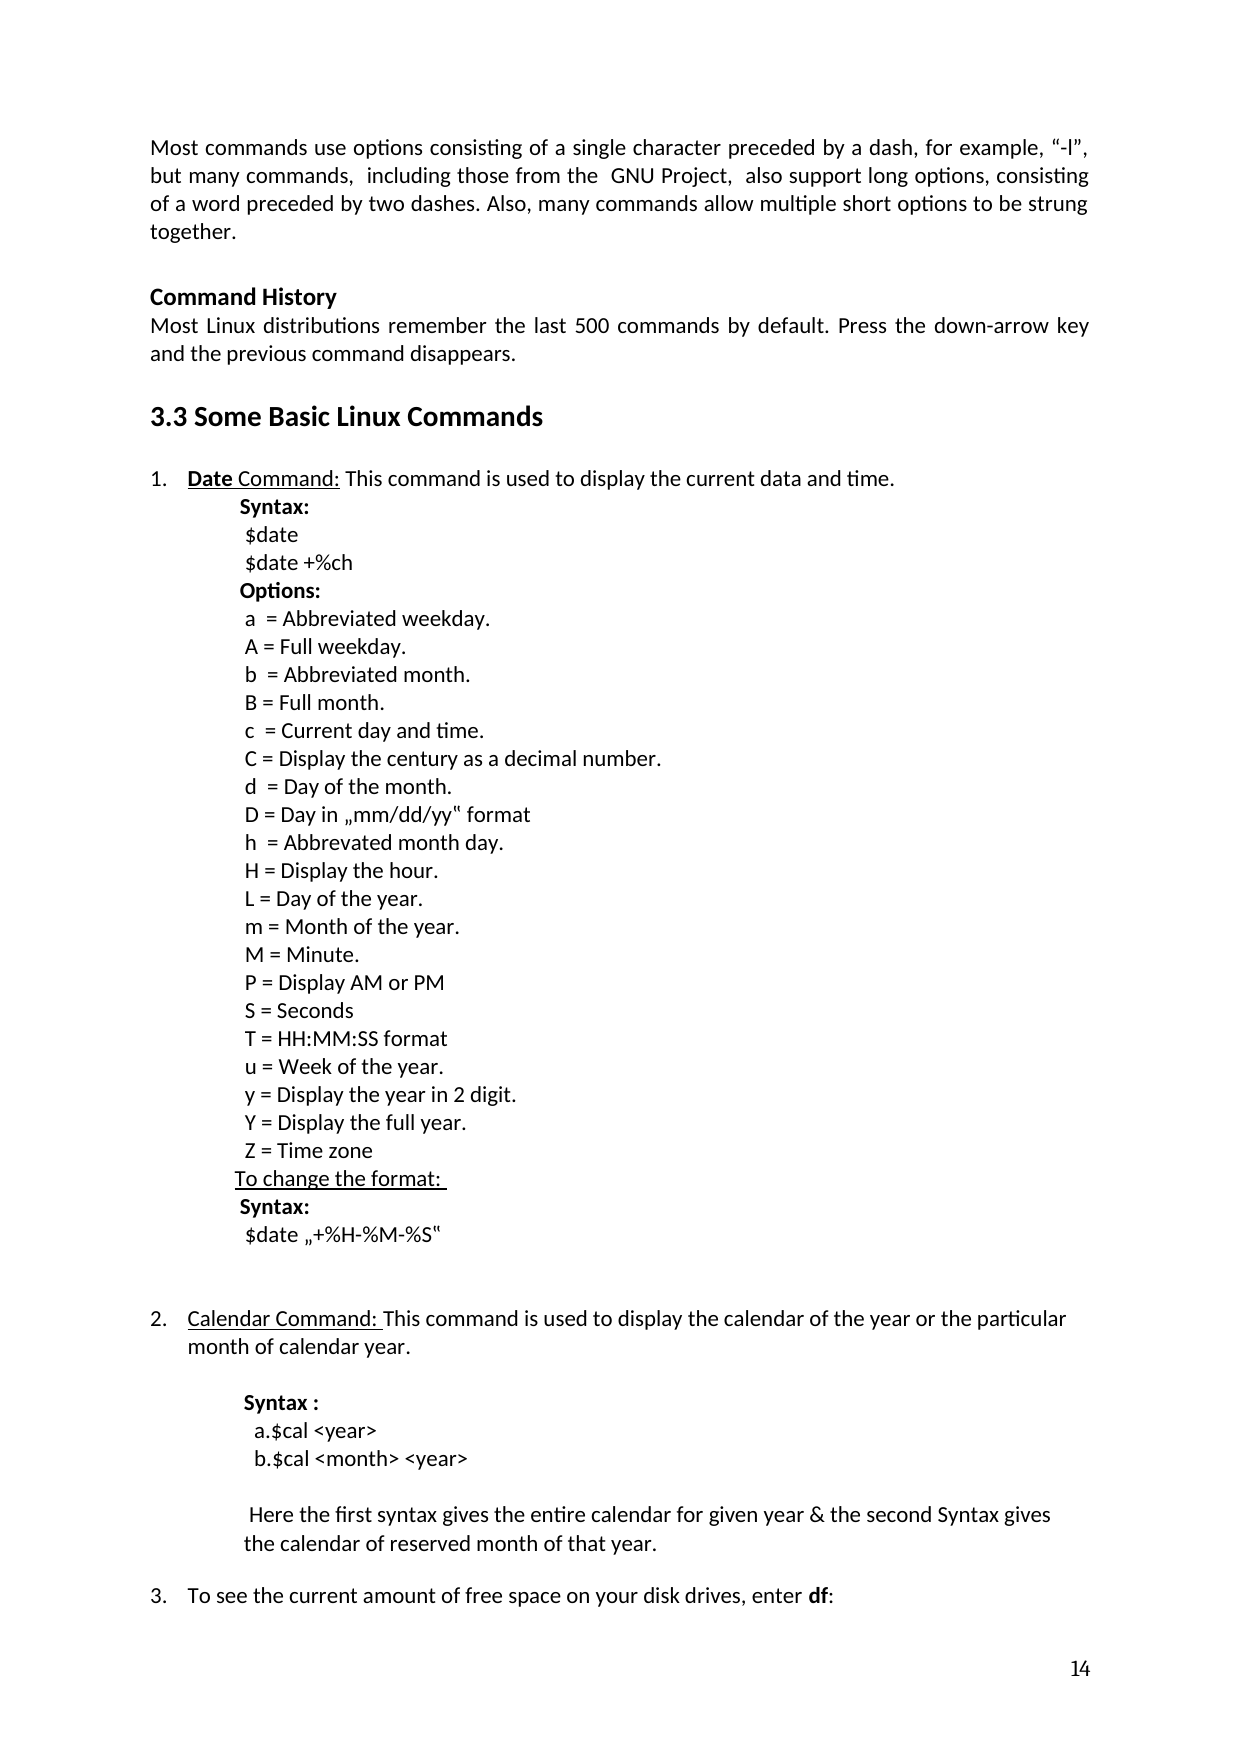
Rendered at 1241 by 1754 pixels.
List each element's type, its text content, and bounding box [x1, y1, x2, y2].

text H = Display the hour. [150, 856, 1090, 884]
text m = Month of the year. [150, 912, 1090, 940]
text y = Display the year in 2 digit. [150, 1080, 1090, 1108]
text Syntax : [150, 1388, 1090, 1417]
text $date [150, 520, 1090, 548]
text $date „+%H-%M-%S‟ [150, 1220, 1090, 1248]
text M = Minute. [150, 940, 1090, 968]
text Y = Display the full year. [150, 1108, 1090, 1136]
text Syntax: [150, 1192, 1090, 1220]
text Most Linux distributions remember the last 500 commands by default. Press the down-arrow key and the previous command disappears. [150, 311, 1090, 367]
text c = Current day and time. [150, 716, 1090, 744]
text L = Day of the year. [150, 884, 1090, 912]
list Date Command: This command is used to display the current data and time. [150, 464, 1090, 492]
text Command History [150, 281, 1090, 311]
text u = Week of the year. [150, 1052, 1090, 1080]
text B = Full month. [150, 688, 1090, 716]
text the calendar of reserved month of that year. [150, 1529, 1090, 1557]
text b = Abbreviated month. [150, 660, 1090, 688]
list Calendar Command: This command is used to display the calendar of the year or the particular month of calendar year. [150, 1304, 1090, 1361]
text A = Full weekday. [150, 632, 1090, 660]
text a.$cal <year> [150, 1417, 1090, 1444]
text D = Day in „mm/dd/yy‟ format [150, 800, 1090, 828]
text C = Display the century as a decimal number. [150, 744, 1090, 772]
text Here the first syntax gives the entire calendar for given year & the second Syntax gives [150, 1501, 1090, 1529]
text 3.3 Some Basic Linux Commands [150, 398, 1090, 433]
text $date +%ch [150, 548, 1090, 576]
text Most commands use options consisting of a single character preceded by a dash, for example, “-l”, but many commands, including those from the GNU Project, also support long options, consisting of a word preceded by two dashes. Also, many commands allow multiple short options to be strung together. [150, 133, 1090, 245]
text To change the format: [150, 1164, 1090, 1192]
text Z = Time zone [150, 1136, 1090, 1164]
text b.$cal <month> <year> [150, 1444, 1090, 1473]
text a = Abbreviated weekday. [150, 604, 1090, 632]
text S = Seconds [150, 996, 1090, 1024]
text T = HH:MM:SS format [150, 1024, 1090, 1052]
text Syntax: [150, 492, 1090, 520]
list To see the current amount of free space on your disk drives, enter df: [150, 1582, 1090, 1610]
text Options: [150, 576, 1090, 604]
text P = Display AM or PM [150, 968, 1090, 996]
text h = Abbrevated month day. [150, 828, 1090, 856]
text d = Day of the month. [150, 772, 1090, 800]
